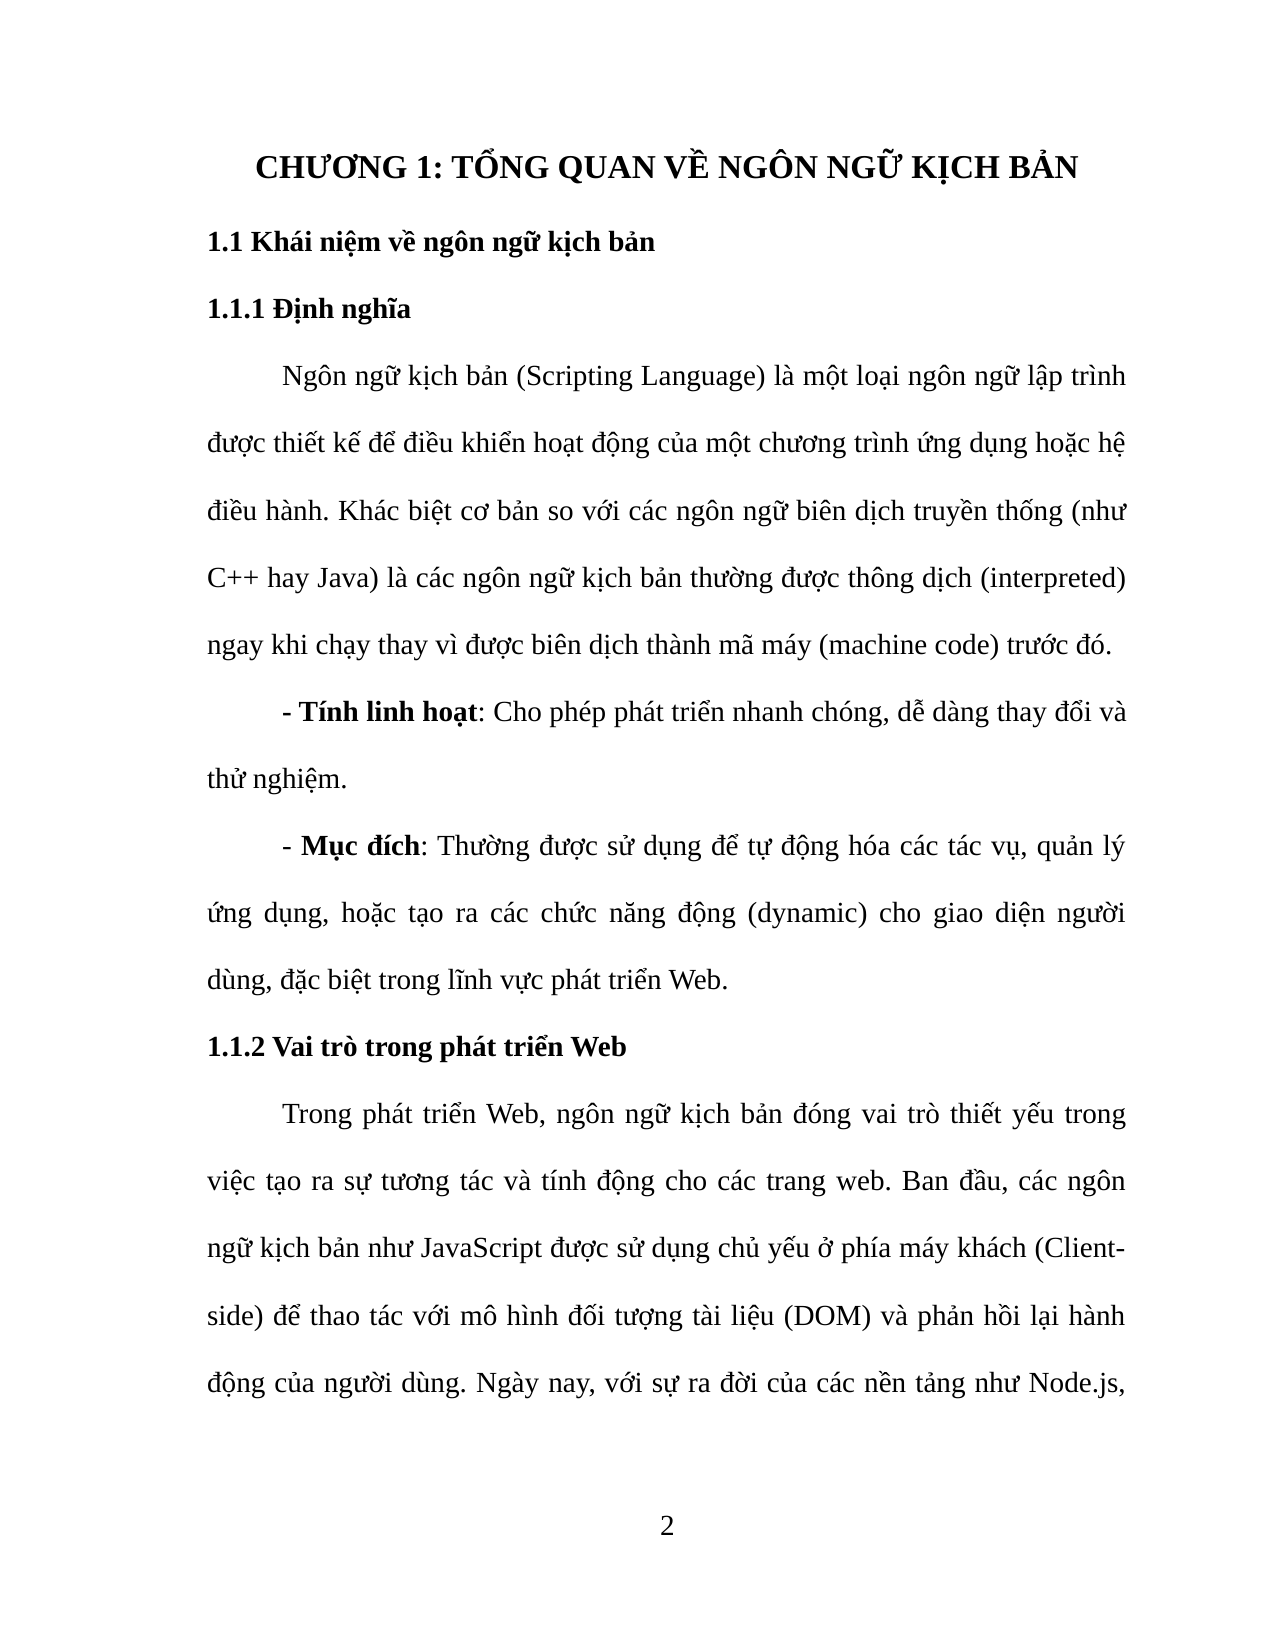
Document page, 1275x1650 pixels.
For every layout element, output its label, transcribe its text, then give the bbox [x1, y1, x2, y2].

subtitle 1.1.1 Định nghĩa [207, 291, 1127, 325]
subtitle 1.1.2 Vai trò trong phát triển Web [207, 1029, 1127, 1063]
subtitle CHƯƠNG 1: TỔNG QUAN VỀ NGÔN NGỮ KỊCH BẢN [207, 148, 1127, 186]
text Ngôn ngữ kịch bản (Scripting Language) là một loại ngôn ngữ lập trình được thiết kế để điều khiển hoạt động của một chương trình ứng dụng hoặc hệ điều hành. Khác biệt cơ bản so với các ngôn ngữ biên dịch truyền thống (như C++ hay Java) là các ngôn ngữ kịch bản thường được thông dịch (interpreted) ngay khi chạy thay vì được biên dịch thành mã máy (machine code) trước đó. [207, 358, 1127, 660]
text - Tính linh hoạt: Cho phép phát triển nhanh chóng, dễ dàng thay đổi và thử nghiệm. [207, 694, 1127, 794]
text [207, 1096, 1127, 1398]
text - Mục đích: Thường được sử dụng để tự động hóa các tác vụ, quản lý ứng dụng, hoặc tạo ra các chức năng động (dynamic) cho giao diện người dùng, đặc biệt trong lĩnh vực phát triển Web. [207, 828, 1127, 996]
subtitle 1.1 Khái niệm về ngôn ngữ kịch bản [207, 224, 1127, 258]
